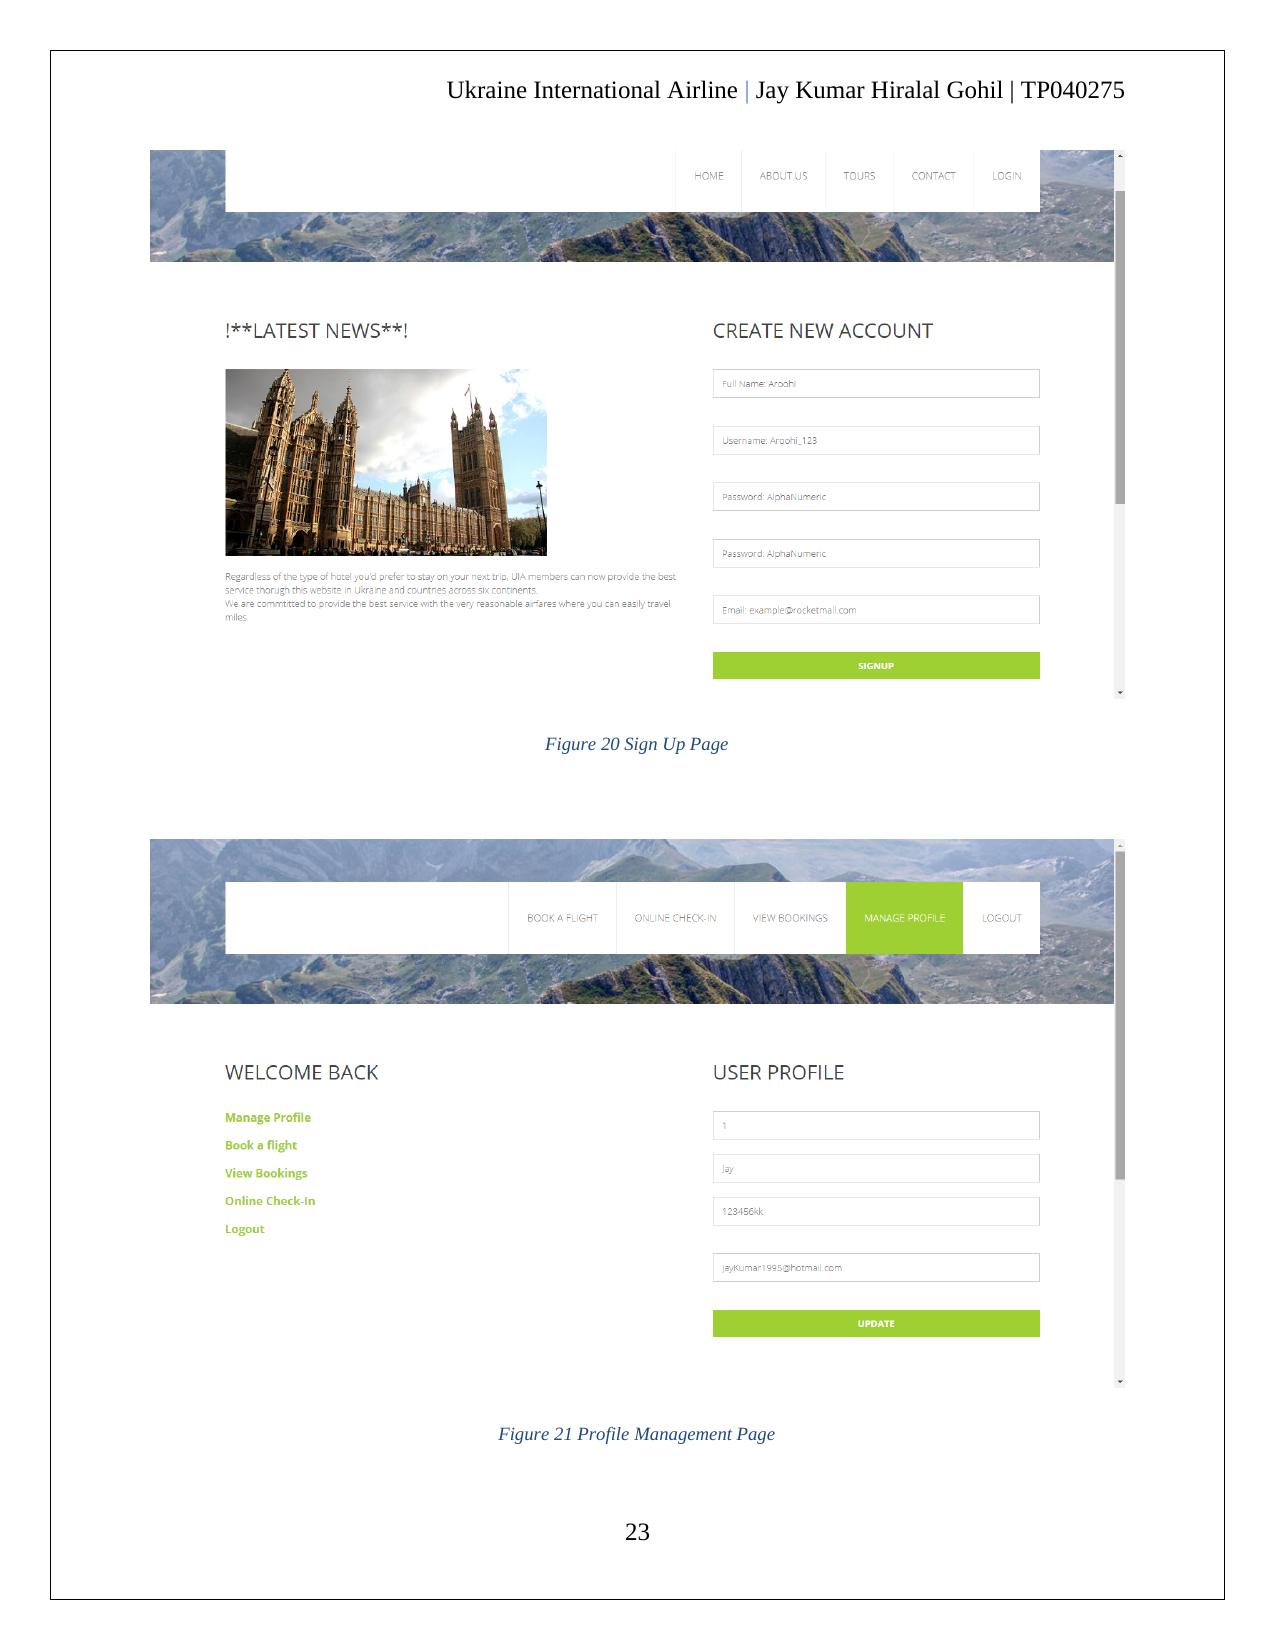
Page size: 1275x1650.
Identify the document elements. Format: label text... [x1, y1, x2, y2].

text Figure 21 Profile Management Page [150, 1423, 1125, 1444]
picture [150, 150, 1125, 699]
picture [150, 839, 1125, 1388]
text Figure 20 Sign Up Page [150, 733, 1125, 755]
